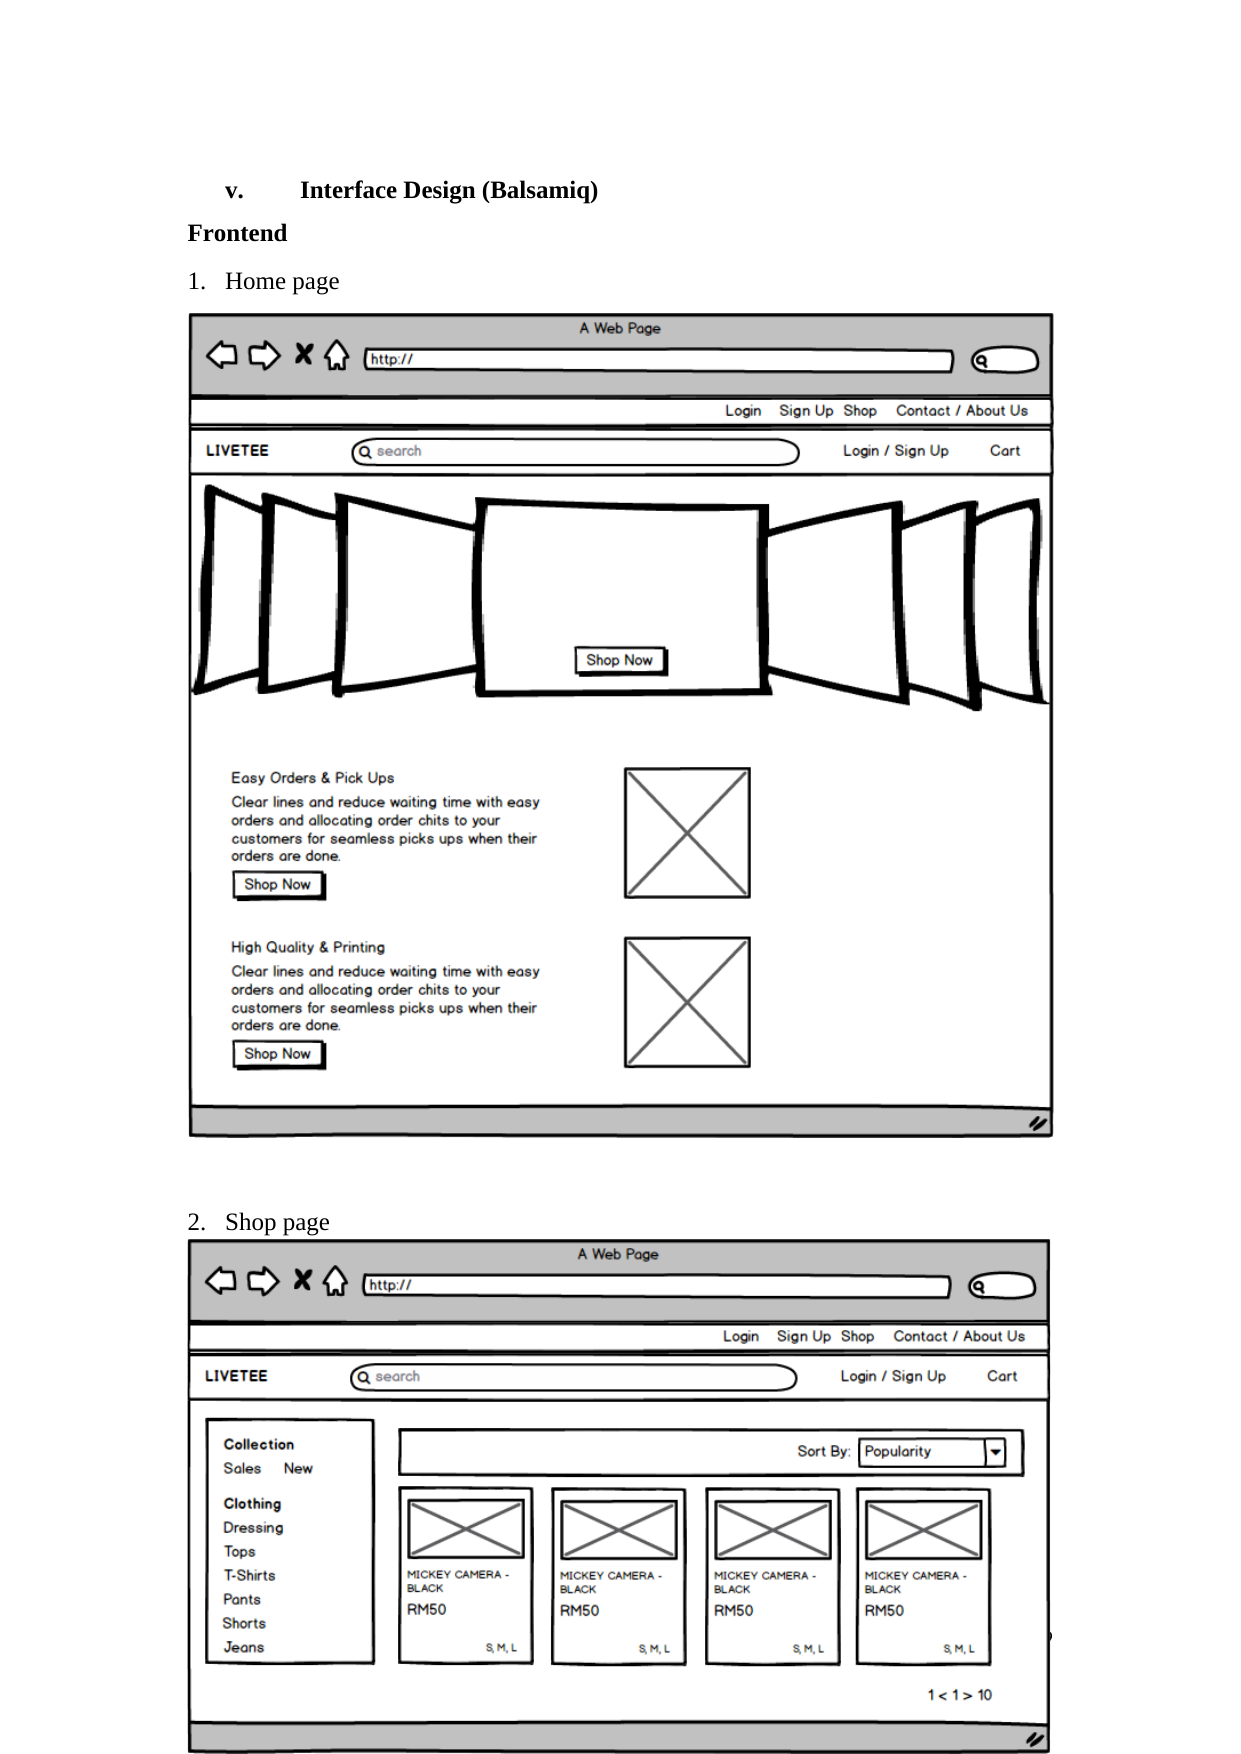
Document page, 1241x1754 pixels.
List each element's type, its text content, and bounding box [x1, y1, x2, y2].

picture [187, 1239, 1050, 1754]
picture [188, 313, 1054, 1138]
list Shop page [187, 1207, 1053, 1236]
subtitle Interface Design (Balsamiq) [225, 175, 1053, 204]
list Home page [187, 266, 1053, 294]
text Frontend [187, 218, 1053, 247]
